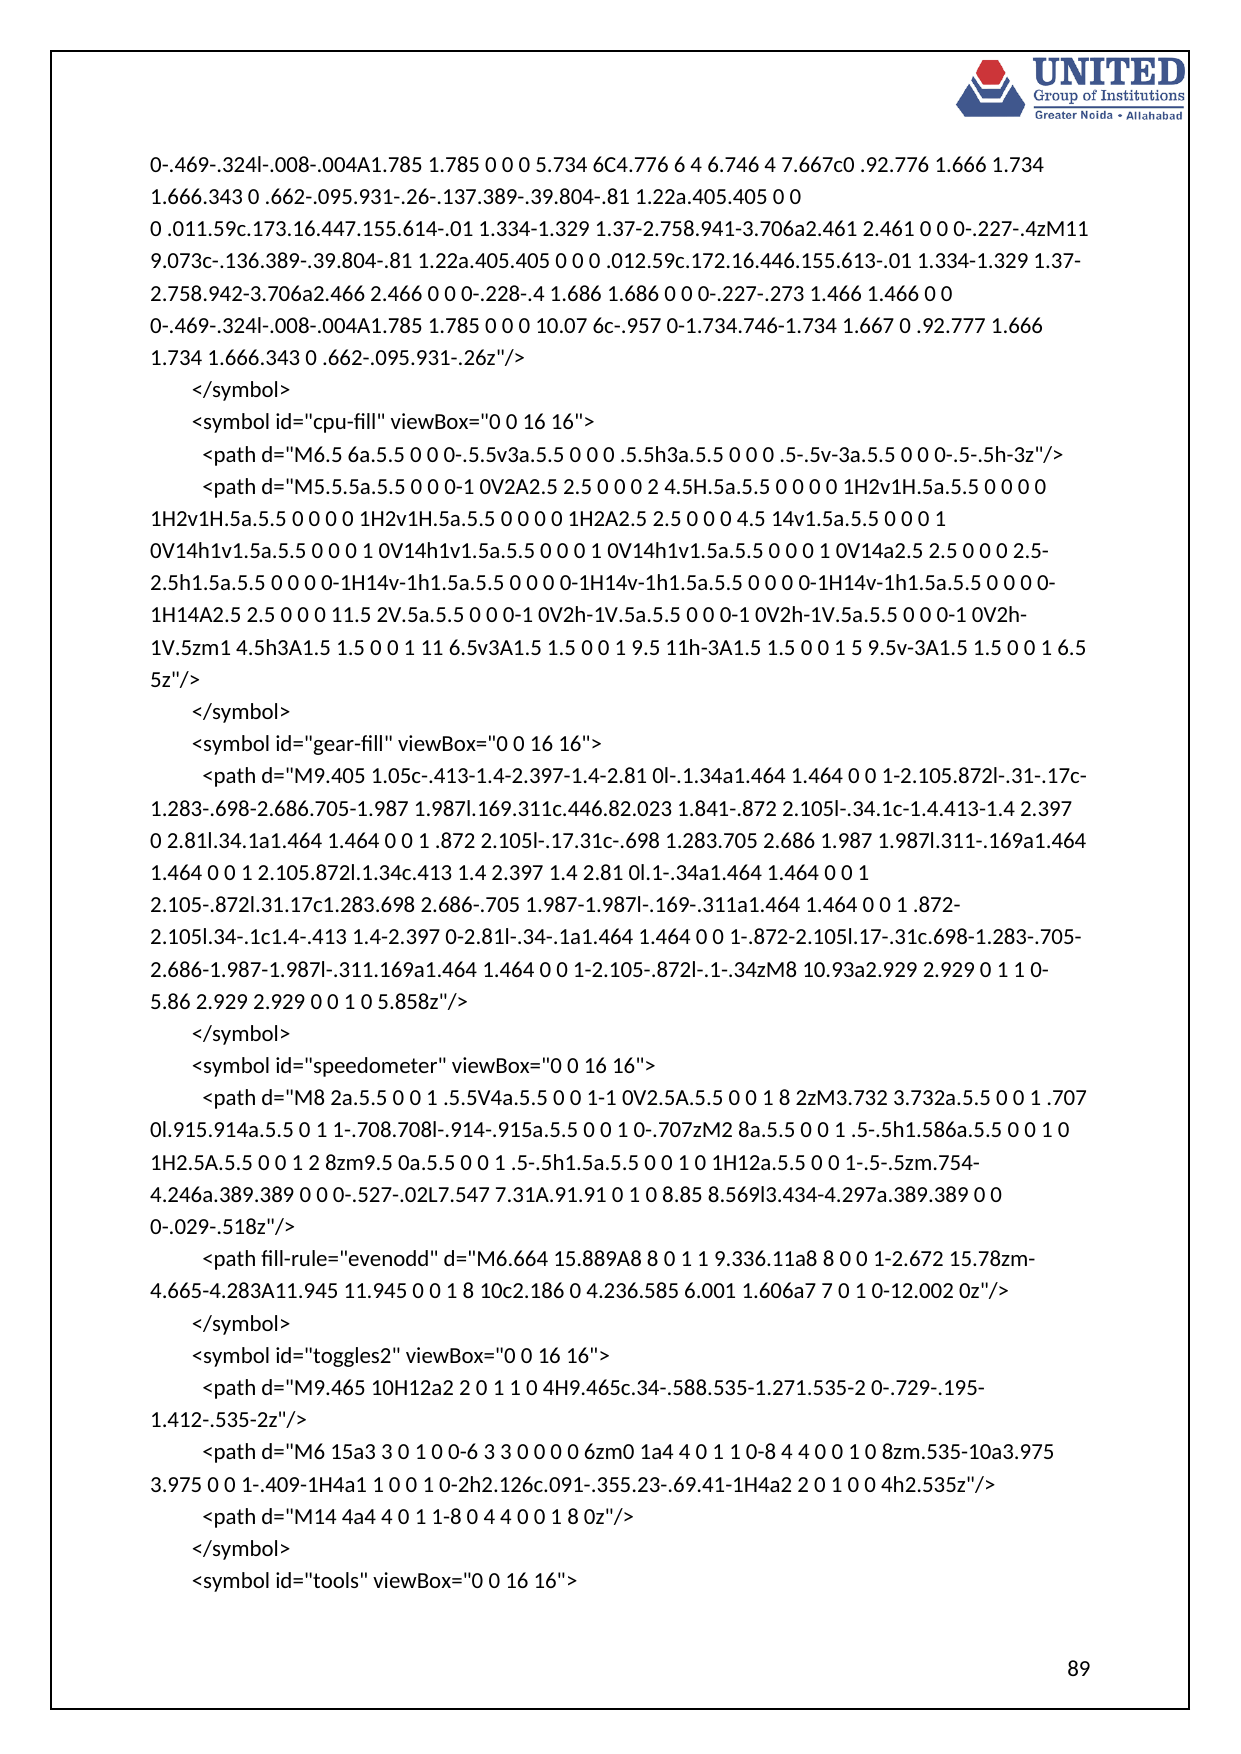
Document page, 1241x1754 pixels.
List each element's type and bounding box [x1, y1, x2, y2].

picture [952, 53, 1186, 124]
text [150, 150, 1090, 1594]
